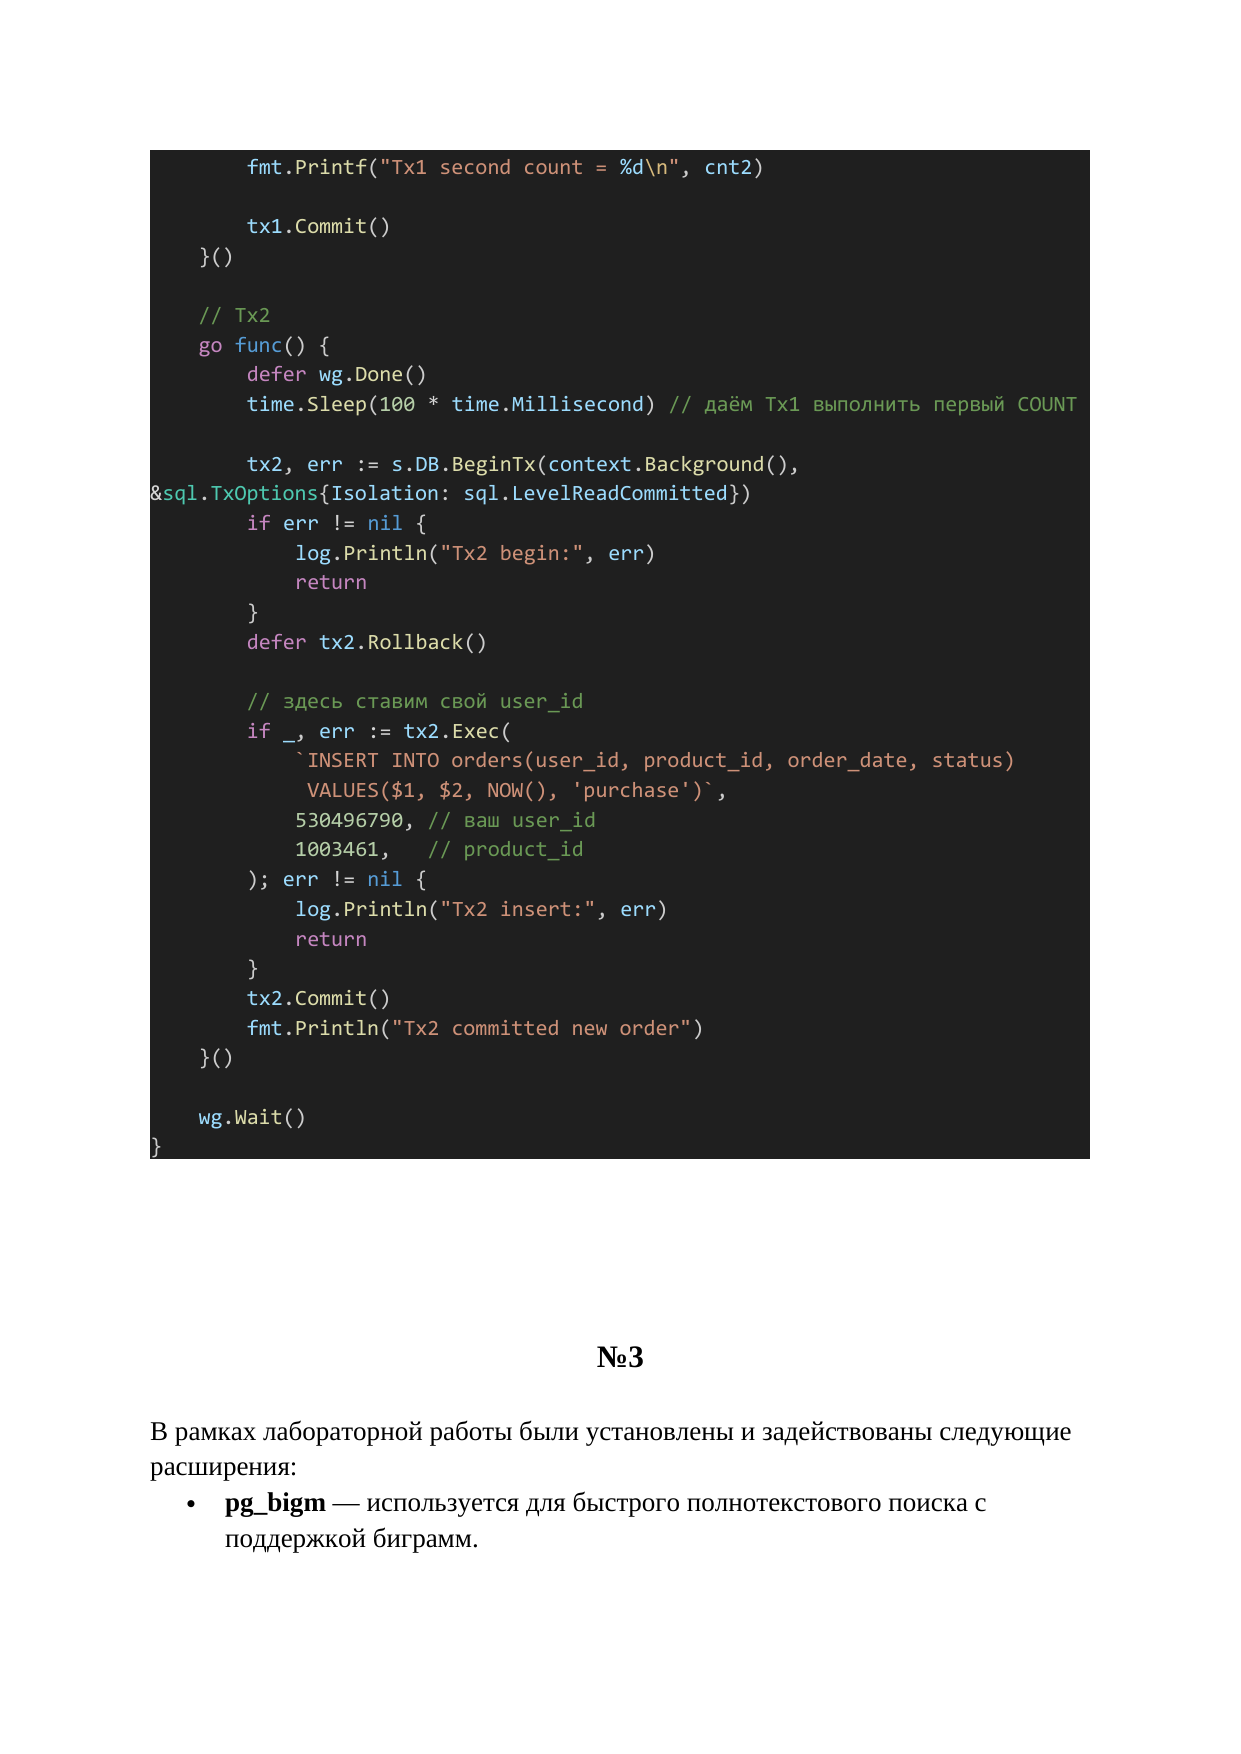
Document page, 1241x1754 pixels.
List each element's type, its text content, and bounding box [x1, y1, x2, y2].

text ); err != nil { [150, 862, 1090, 892]
text tx2.Commit() [150, 981, 1090, 1011]
text } [150, 952, 1090, 981]
text `INSERT INTO orders(user_id, product_id, order_date, status) [150, 744, 1090, 773]
text if _, err := tx2.Exec( [150, 714, 1090, 744]
list pg_bigm — используется для быстрого полнотекстового поиска с поддержкой биграмм. [187, 1486, 1090, 1553]
text wg.Wait() [150, 1100, 1090, 1130]
text fmt.Printf("Tx1 second count = %d\n", cnt2) [150, 150, 1090, 180]
text tx1.Commit() [150, 209, 1090, 239]
text №3 [150, 1338, 1090, 1374]
text log.Println("Tx2 insert:", err) [150, 892, 1090, 922]
text }() [150, 239, 1090, 269]
text } [150, 595, 1090, 625]
text 530496790, // ваш user_id [150, 803, 1090, 833]
text go func() { [150, 328, 1090, 358]
text log.Println("Tx2 begin:", err) [150, 536, 1090, 566]
text // Tx2 [150, 298, 1090, 328]
text time.Sleep(100 * time.Millisecond) // даём Tx1 выполнить первый COUNT [150, 387, 1090, 417]
text fmt.Println("Tx2 committed new order") [150, 1011, 1090, 1041]
text VALUES($1, $2, NOW(), 'purchase')`, [150, 773, 1090, 803]
text defer wg.Done() [150, 358, 1090, 387]
text tx2, err := s.DB.BeginTx(context.Background(), &sql.TxOptions{Isolation: sql.LevelReadCommitted}) [150, 447, 1090, 506]
text }() [150, 1041, 1090, 1070]
text return [150, 566, 1090, 595]
text В рамках лабораторной работы были установлены и задействованы следующие расширения: [150, 1414, 1090, 1481]
text 1003461, // product_id [150, 833, 1090, 862]
text return [150, 922, 1090, 952]
text if err != nil { [150, 506, 1090, 536]
text // здесь ставим свой user_id [150, 684, 1090, 714]
text defer tx2.Rollback() [150, 625, 1090, 655]
text } [150, 1130, 1090, 1159]
